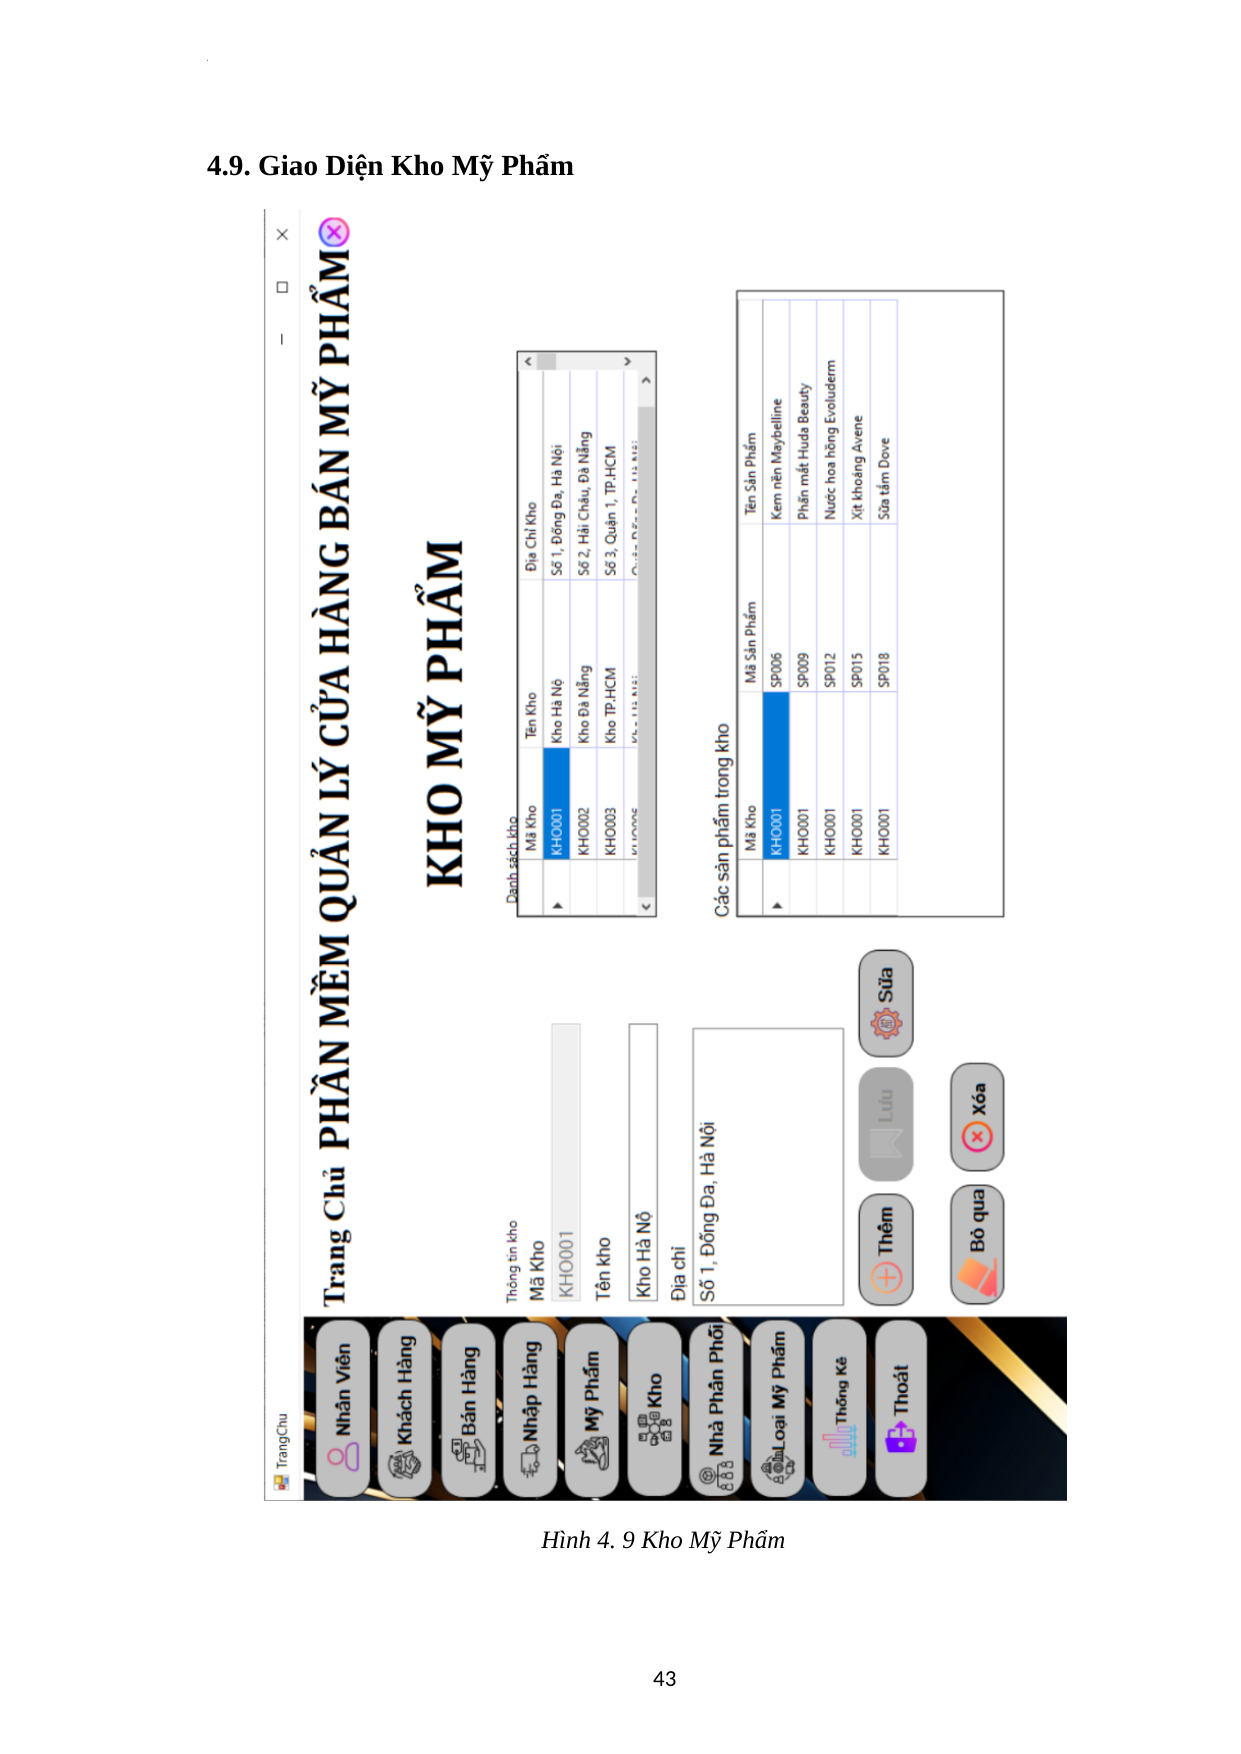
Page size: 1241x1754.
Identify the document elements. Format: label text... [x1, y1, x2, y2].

subtitle 4.9. Giao Diện Kho Mỹ Phẩm [207, 148, 1122, 181]
text Hình 4. 9 Kho Mỹ Phẩm [207, 1526, 1122, 1554]
picture [264, 210, 1067, 1500]
